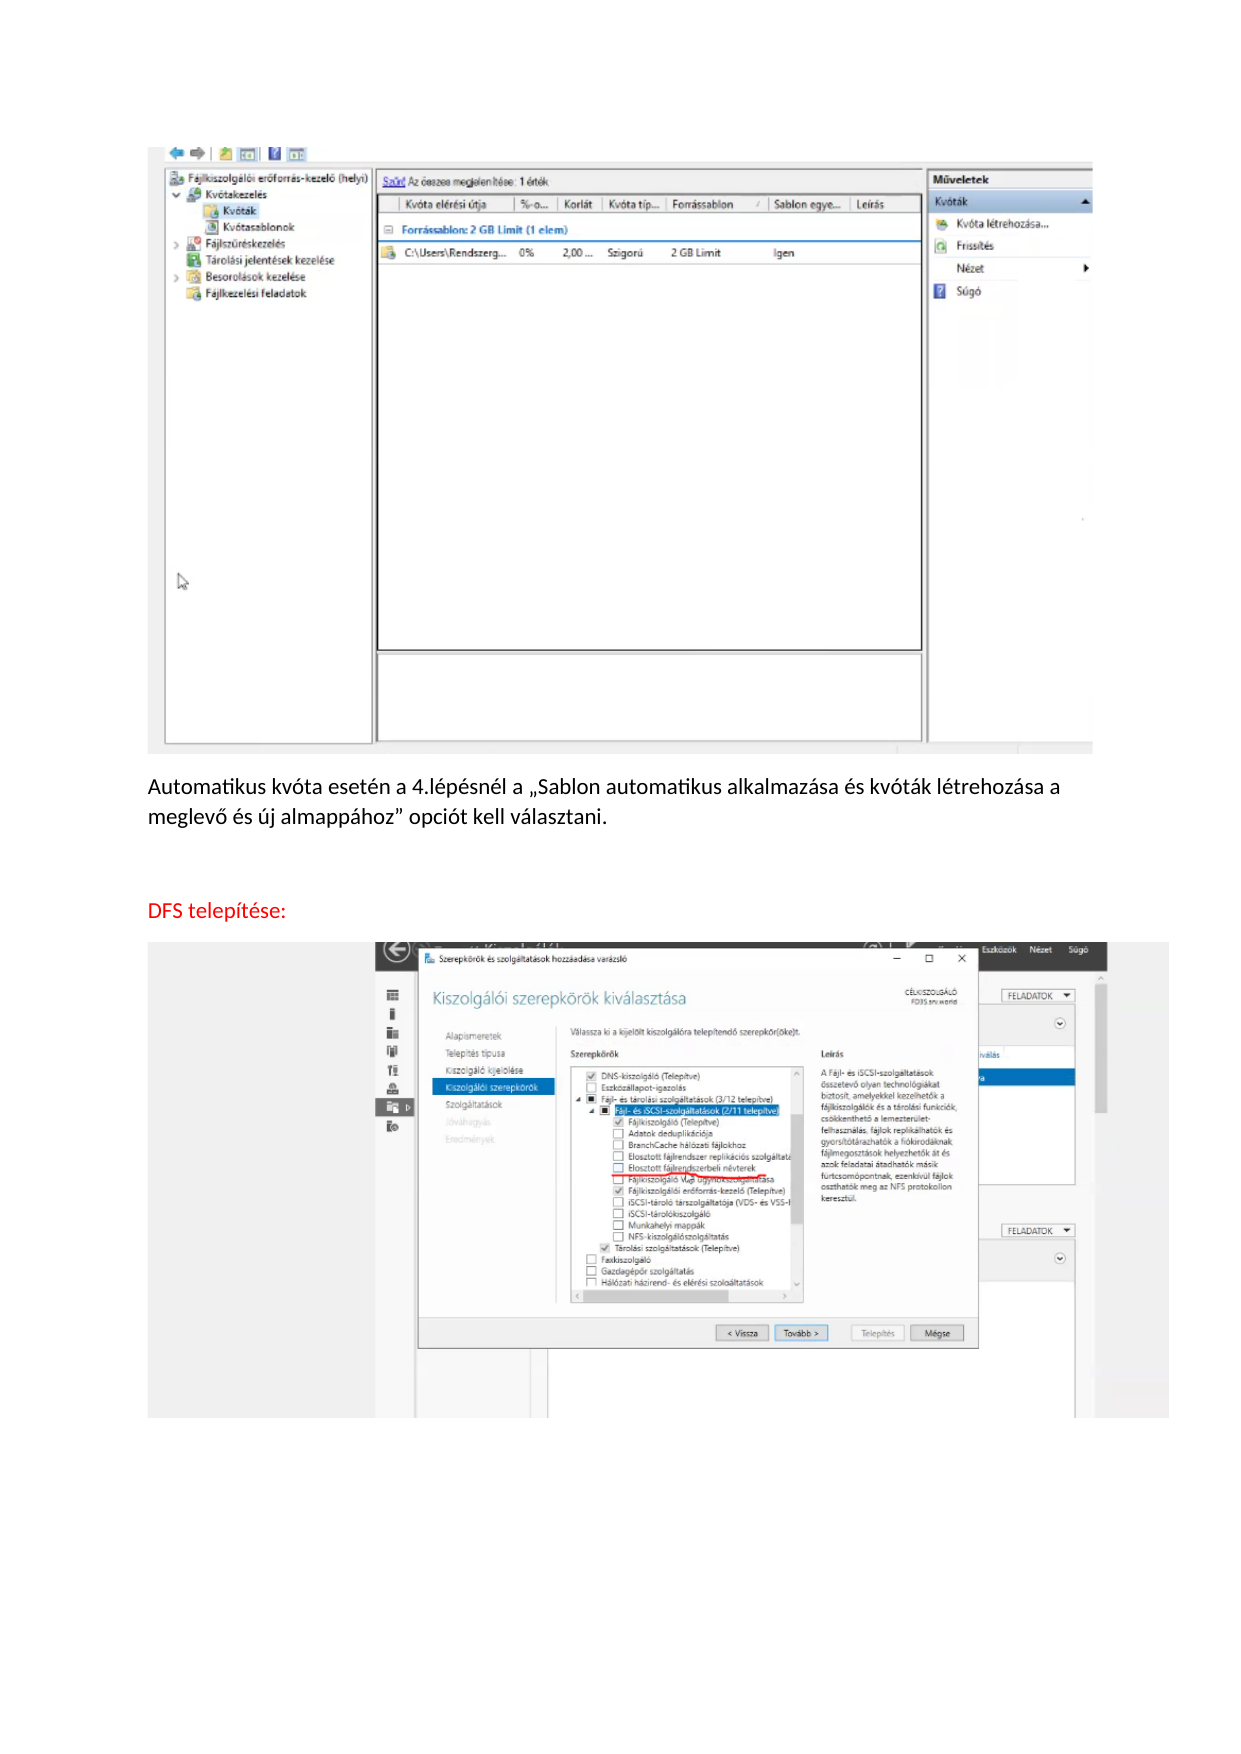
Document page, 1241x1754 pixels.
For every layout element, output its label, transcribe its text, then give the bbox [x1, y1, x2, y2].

text Automatikus kvóta esetén a 4.lépésnél a „Sablon automatikus alkalmazása és kvóták létrehozása a meglevő és új almappához” opciót kell választani. [148, 772, 1093, 830]
picture [147, 942, 1169, 1418]
text DFS telepítése: [148, 896, 1093, 924]
picture [147, 147, 1093, 754]
